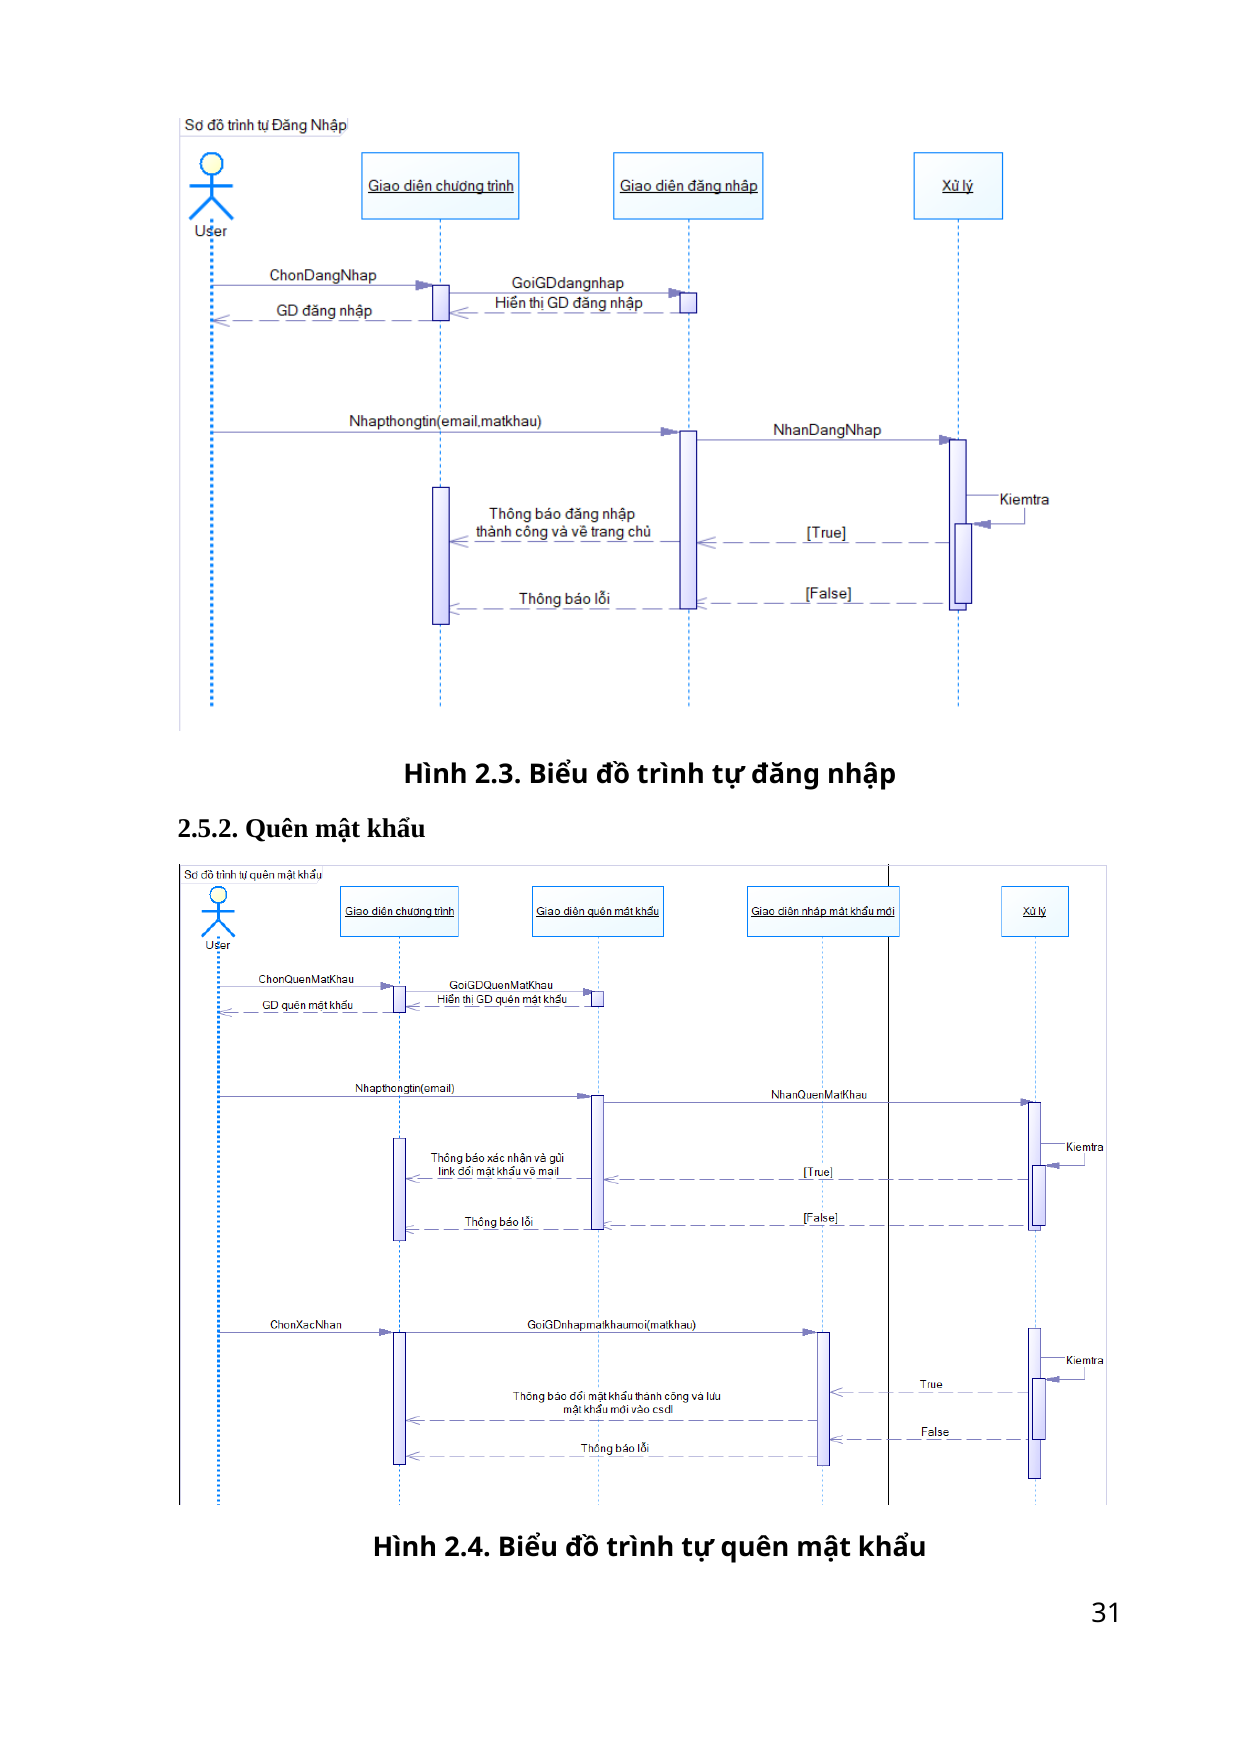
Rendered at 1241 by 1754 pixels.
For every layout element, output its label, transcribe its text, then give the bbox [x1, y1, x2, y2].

picture [177, 118, 1118, 731]
picture [177, 864, 1118, 1505]
subtitle 2.5.2. Quên mật khẩu [177, 812, 1122, 843]
